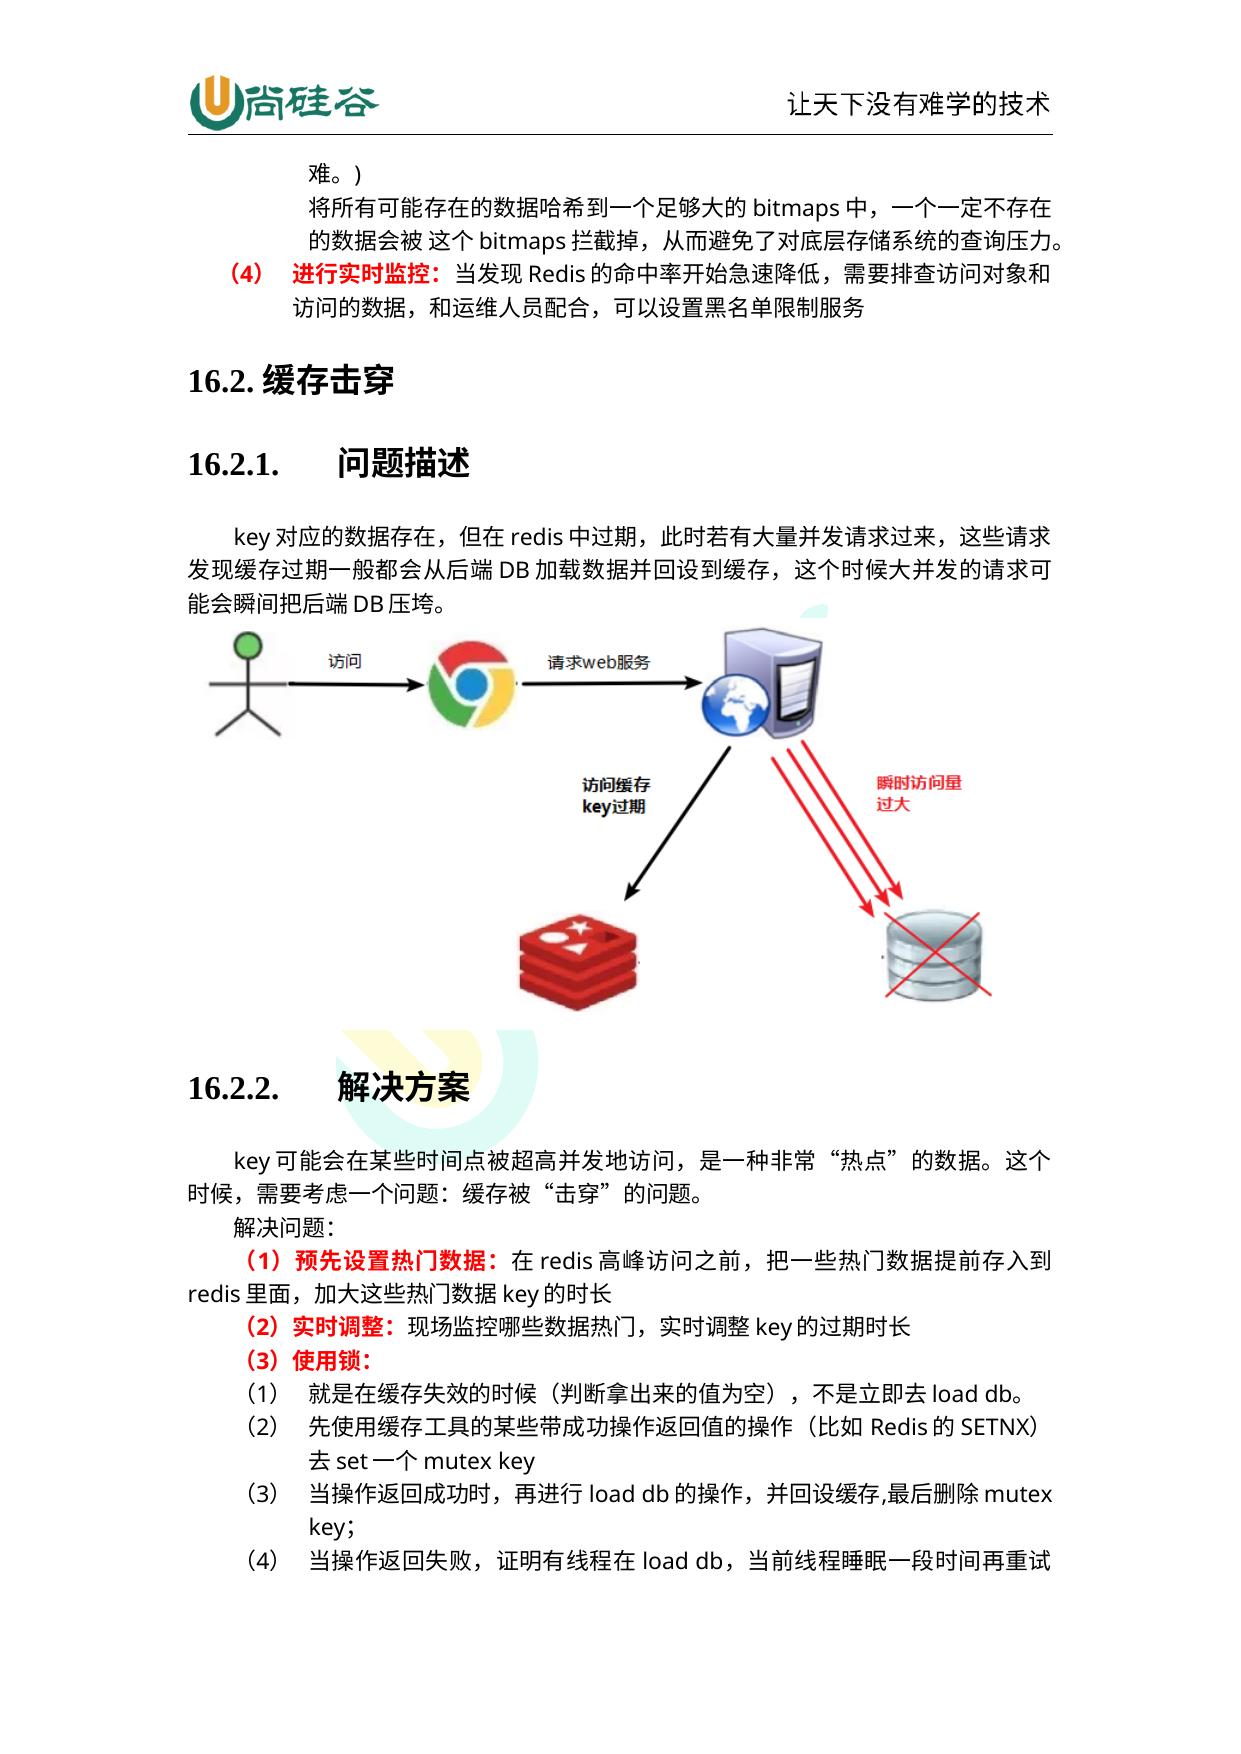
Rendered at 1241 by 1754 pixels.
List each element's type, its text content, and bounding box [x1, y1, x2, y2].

list 问题描述 [187, 436, 1053, 484]
text key可能会在某些时间点被超高并发地访问，是一种非常“热点”的数据。这个时候，需要考虑一个问题：缓存被“击穿”的问题。 [187, 1143, 1053, 1209]
list 就是在缓存失效的时候（判断拿出来的值为空），不是立即去load db。 [233, 1376, 1053, 1409]
list 先使用缓存工具的某些带成功操作返回值的操作（比如Redis的SETNX）去set一个mutex key [233, 1409, 1053, 1476]
text （3）使用锁： [187, 1343, 1053, 1376]
list 解决方案 [187, 1060, 1053, 1109]
text 解决问题： [187, 1209, 1053, 1243]
list 缓存击穿 [187, 354, 1053, 402]
text （2）实时调整：现场监控哪些数据热门，实时调整key的过期时长 [187, 1309, 1053, 1343]
list 当操作返回成功时，再进行load db的操作，并回设缓存,最后删除mutex key； [233, 1476, 1053, 1543]
text （1）预先设置热门数据：在redis高峰访问之前，把一些热门数据提前存入到redis里面，加大这些热门数据key的时长 [187, 1243, 1053, 1309]
picture [187, 618, 1053, 1030]
list 将所有可能存在的数据哈希到一个足够大的bitmaps中，一个一定不存在的数据会被 这个bitmaps拦截掉，从而避免了对底层存储系统的查询压力。 [308, 189, 1053, 256]
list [308, 156, 1053, 189]
text key对应的数据存在，但在redis中过期，此时若有大量并发请求过来，这些请求发现缓存过期一般都会从后端DB加载数据并回设到缓存，这个时候大并发的请求可能会瞬间把后端DB压垮。 [187, 519, 1053, 618]
list 进行实时监控：当发现Redis的命中率开始急速降低，需要排查访问对象和访问的数据，和运维人员配合，可以设置黑名单限制服务 [217, 256, 1053, 323]
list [233, 1543, 1053, 1576]
picture [187, 73, 1053, 132]
